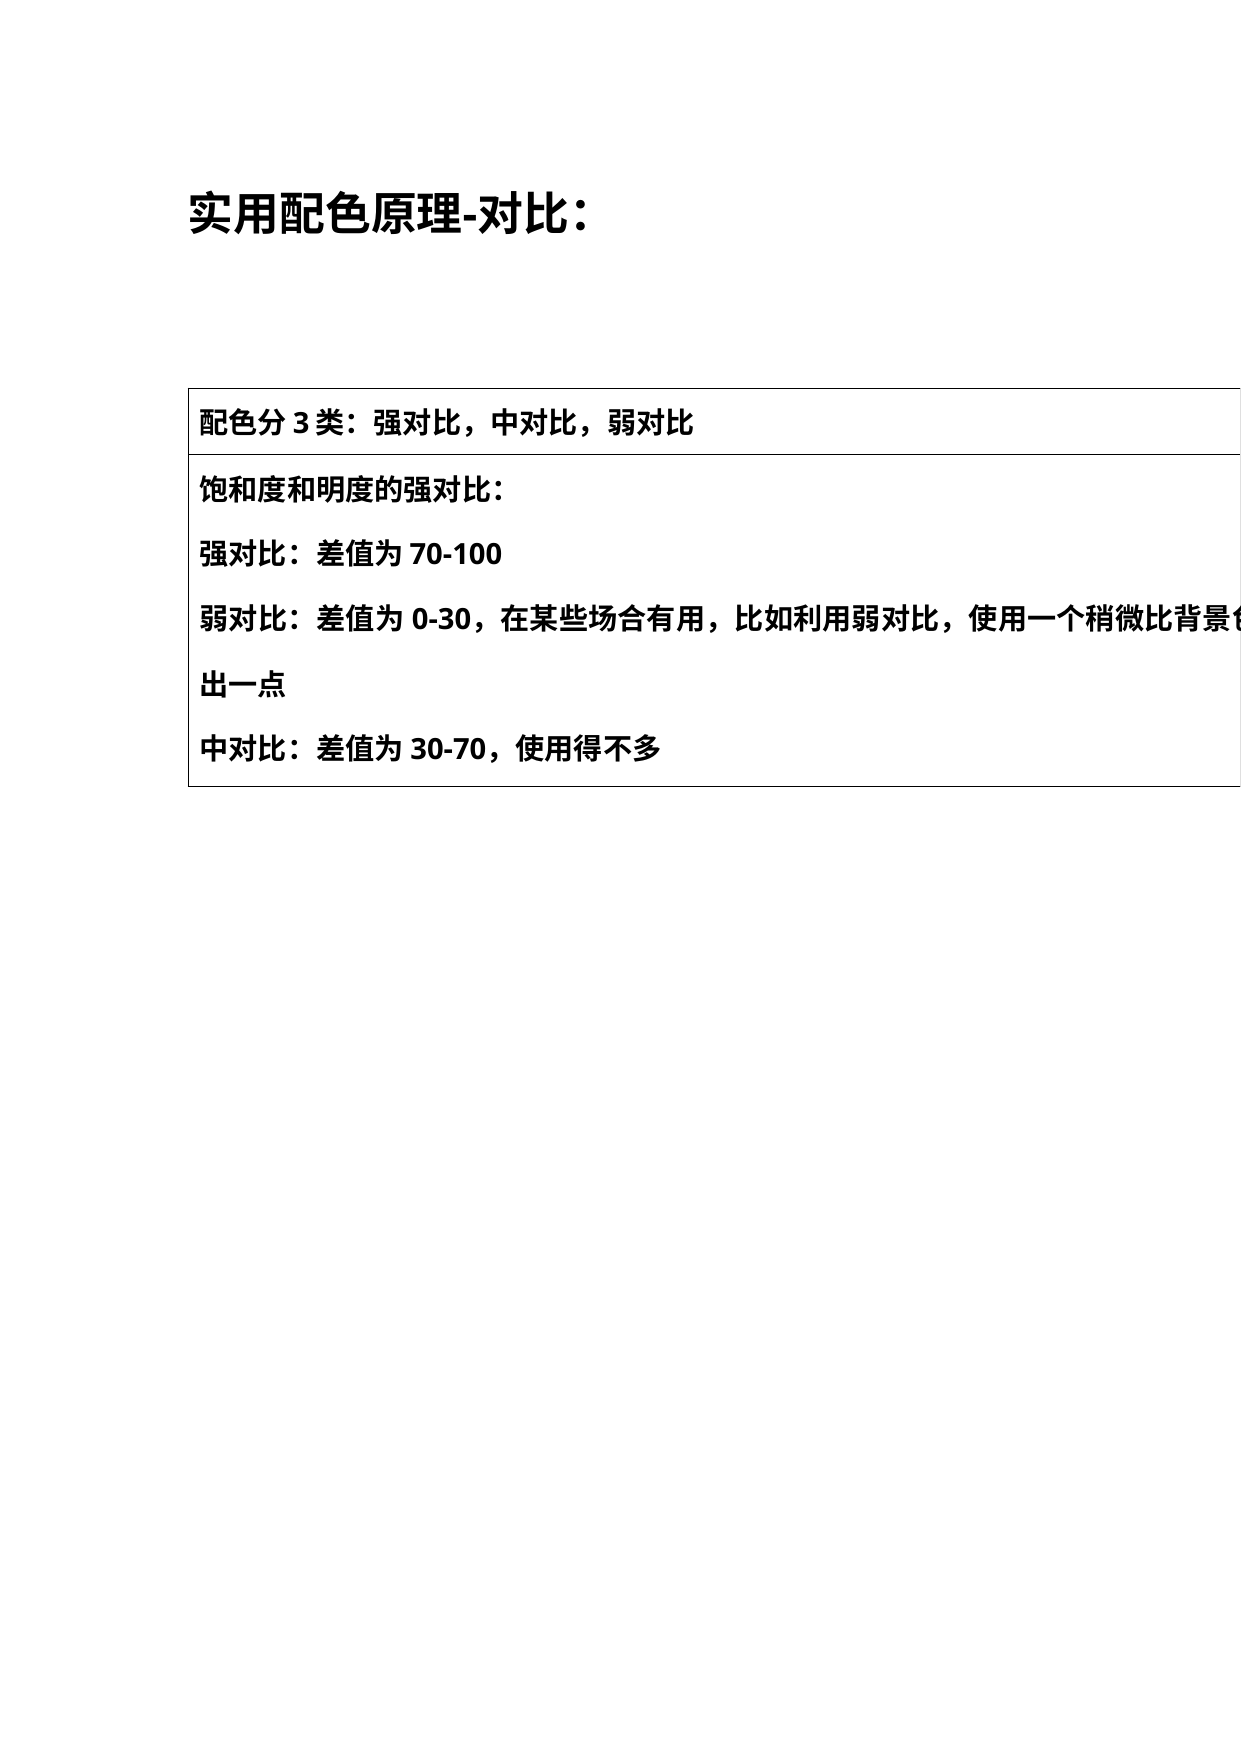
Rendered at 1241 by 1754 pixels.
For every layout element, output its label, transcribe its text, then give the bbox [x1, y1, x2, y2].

subtitle 实用配色原理-对比： [187, 162, 1053, 259]
table_cell 饱和度和明度的强对比： 强对比：差值为70-100 弱对比：差值为 0-30，在某些场合有用，比如利用弱对比，使用一个稍微比背景色亮一点点的颜色把产品更加突出一点 中对比：差值为 30-70，使用得不多 [189, 455, 1240, 786]
table_header 配色分3类：强对比，中对比，弱对比 [189, 389, 1240, 454]
